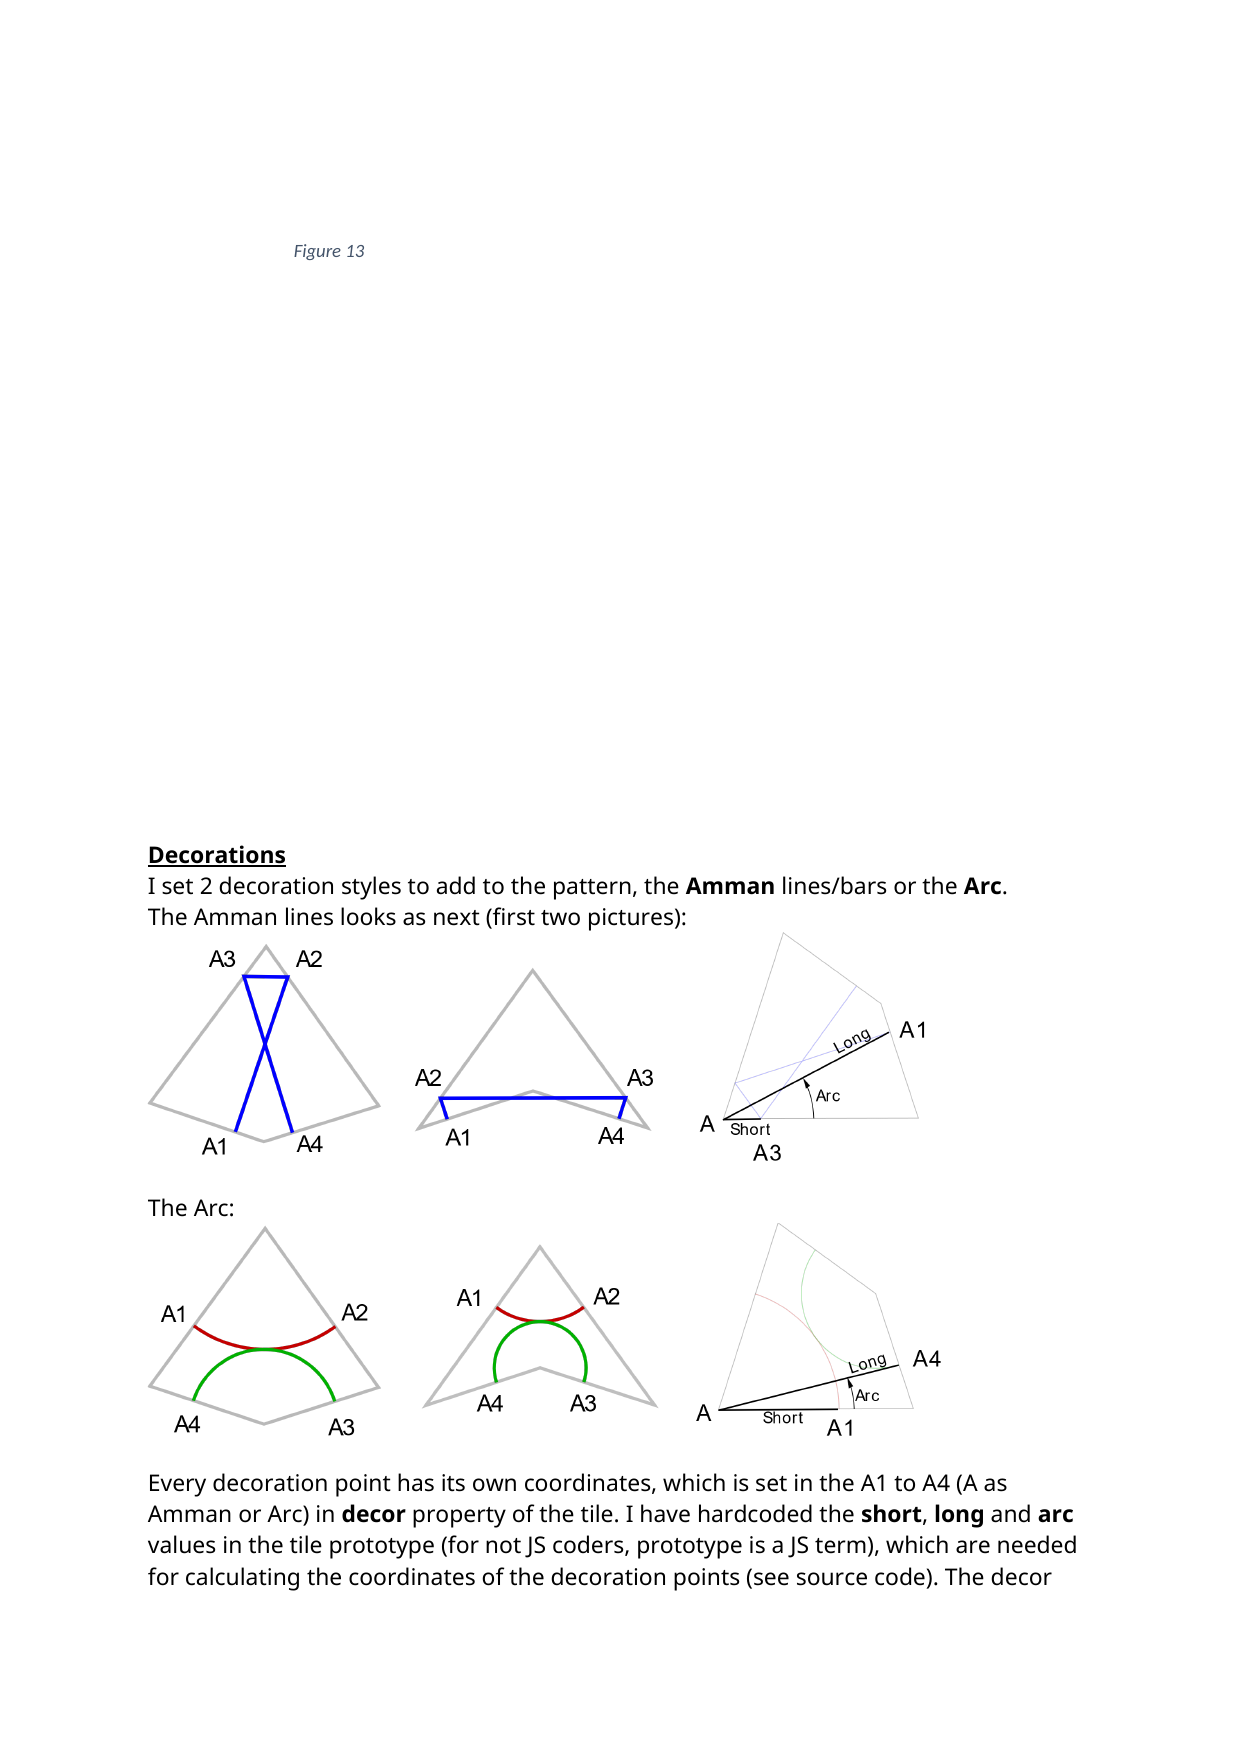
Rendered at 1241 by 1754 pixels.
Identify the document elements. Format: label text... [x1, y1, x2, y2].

picture [147, 932, 928, 1161]
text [148, 1467, 1093, 1592]
text Decorations [148, 839, 1093, 870]
text The Amman lines looks as next (first two pictures): [148, 901, 1093, 932]
text I set 2 decoration styles to add to the pattern, the Amman lines/bars or the Arc. [148, 870, 1093, 901]
text The Arc: [148, 1192, 1093, 1223]
picture [147, 1223, 943, 1436]
